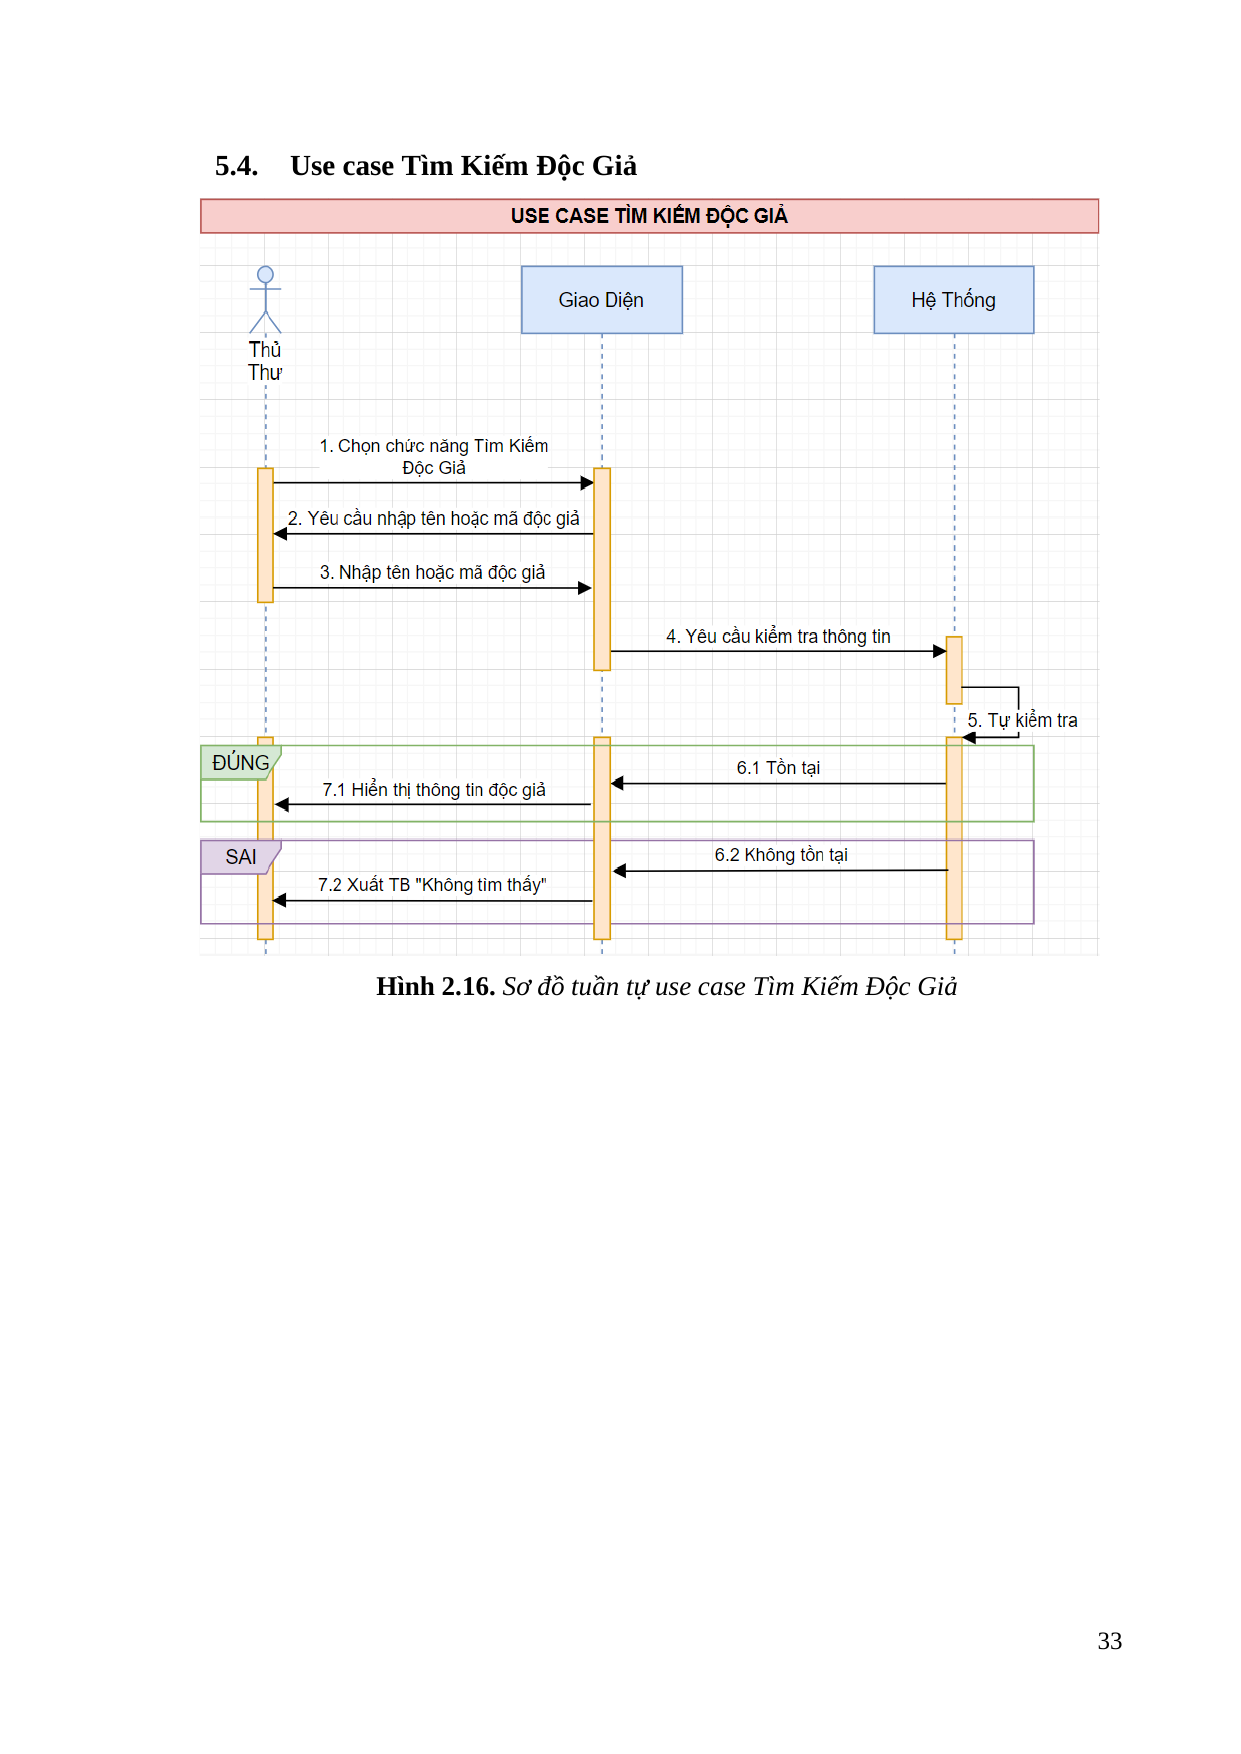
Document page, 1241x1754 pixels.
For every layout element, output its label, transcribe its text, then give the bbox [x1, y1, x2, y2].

list Use case Tìm Kiếm Độc Giả [215, 148, 1122, 181]
text Hình 2.16. Sơ đồ tuần tự use case Tìm Kiếm Độc Giả [215, 970, 1122, 1001]
